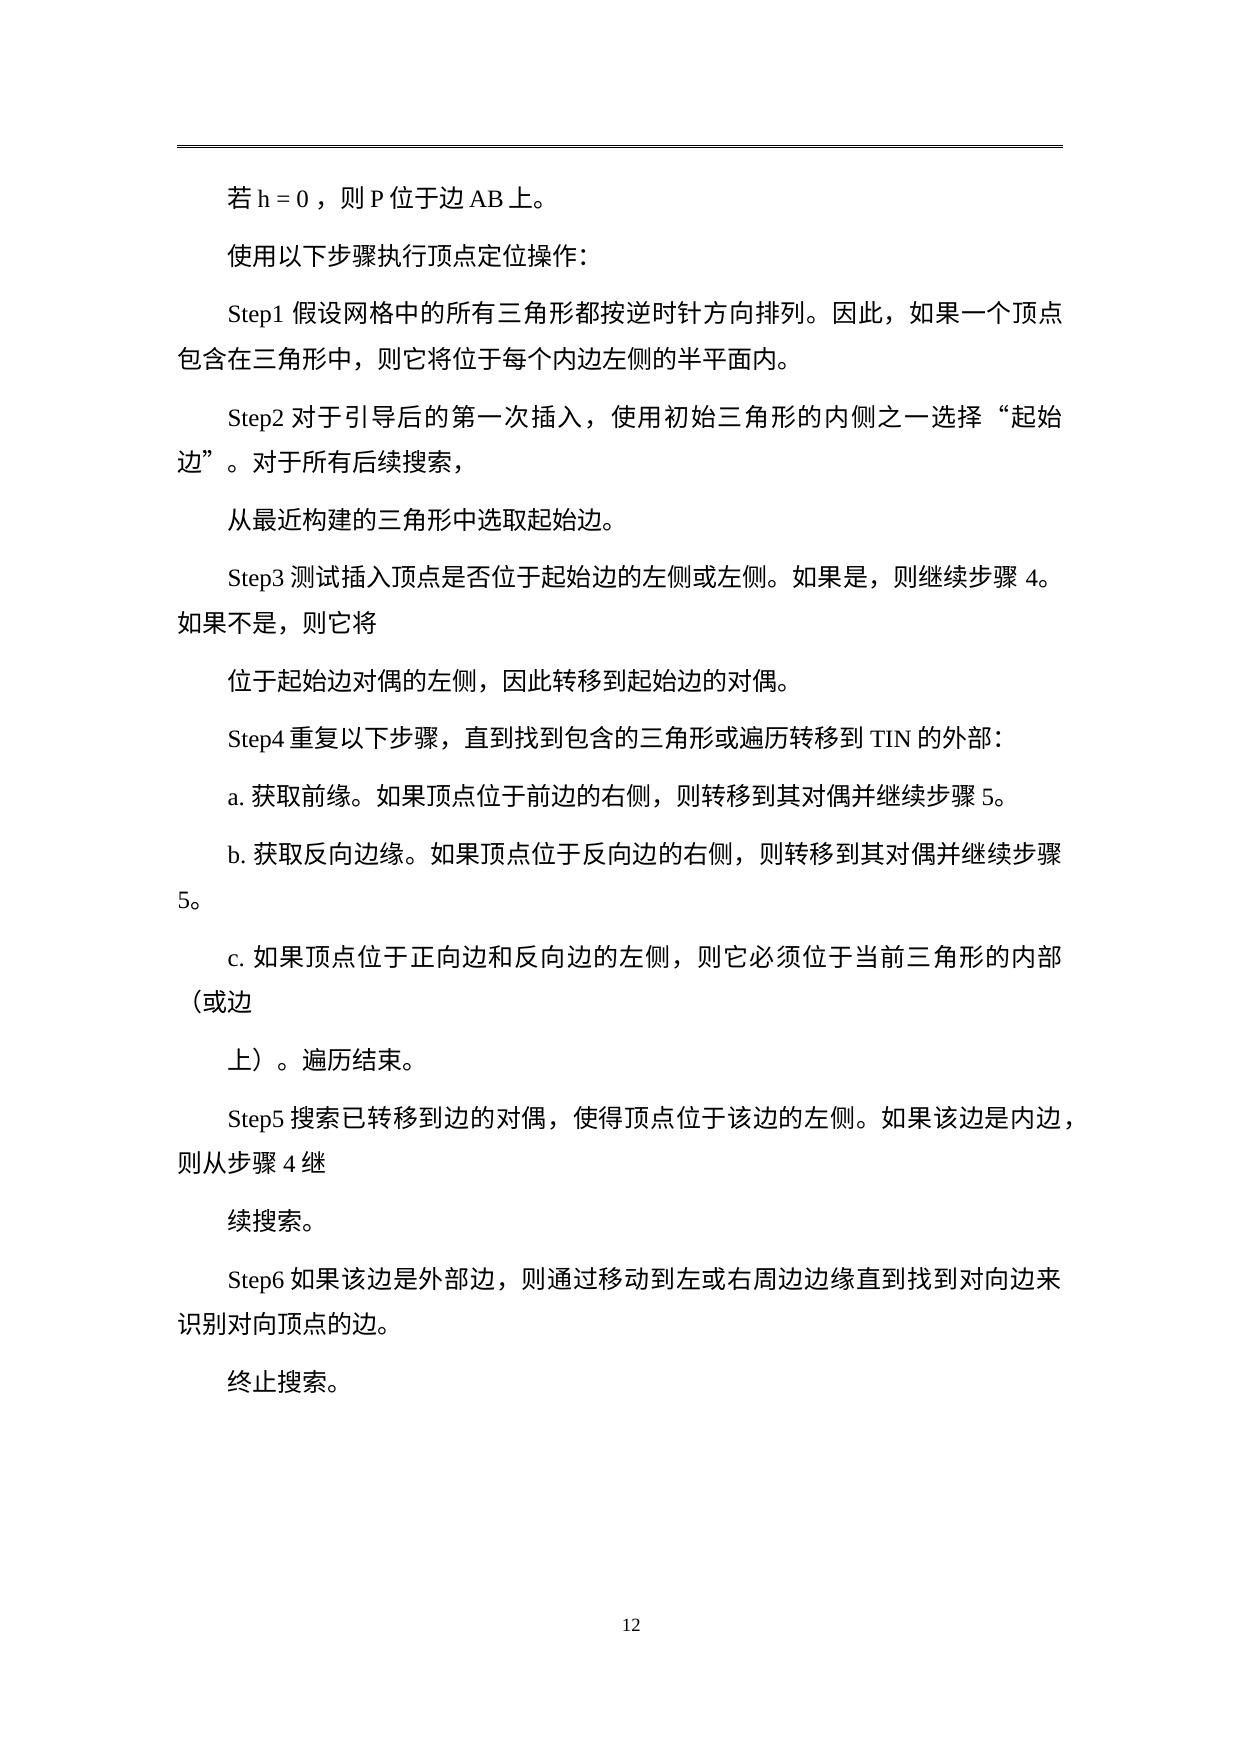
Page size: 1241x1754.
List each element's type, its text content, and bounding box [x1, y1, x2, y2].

text c. 如果顶点位于正向边和反向边的左侧，则它必须位于当前三角形的内部（或边 [177, 938, 1063, 1019]
text 若h = 0 ，则P位于边AB上。 [177, 178, 1063, 214]
text 续搜索。 [177, 1202, 1063, 1238]
text 终止搜索。 [177, 1363, 1063, 1399]
text 上）。遍历结束。 [177, 1041, 1063, 1077]
text Step5搜索已转移到边的对偶，使得顶点位于该边的左侧。如果该边是内边，则从步骤 4 继 [177, 1098, 1063, 1180]
text Step6如果该边是外部边，则通过移动到左或右周边边缘直到找到对向边来识别对向顶点的边。 [177, 1259, 1063, 1341]
text Step2对于引导后的第一次插入，使用初始三角形的内侧之一选择“起始边”。对于所有后续搜索， [177, 397, 1063, 478]
text b. 获取反向边缘。如果顶点位于反向边的右侧，则转移到其对偶并继续步骤 5。 [177, 834, 1063, 916]
text 位于起始边对偶的左侧，因此转移到起始边的对偶。 [177, 661, 1063, 697]
text Step3 测试插入顶点是否位于起始边的左侧或左侧。如果是，则继续步骤 4。如果不是，则它将 [177, 558, 1063, 639]
text 使用以下步骤执行顶点定位操作： [177, 236, 1063, 272]
text a. 获取前缘。如果顶点位于前边的右侧，则转移到其对偶并继续步骤 5。 [177, 777, 1063, 813]
text Step4重复以下步骤，直到找到包含的三角形或遍历转移到 TIN 的外部： [177, 719, 1063, 755]
text 从最近构建的三角形中选取起始边。 [177, 500, 1063, 536]
text Step1 假设网格中的所有三角形都按逆时针方向排列。因此，如果一个顶点包含在三角形中，则它将位于每个内边左侧的半平面内。 [177, 294, 1063, 375]
